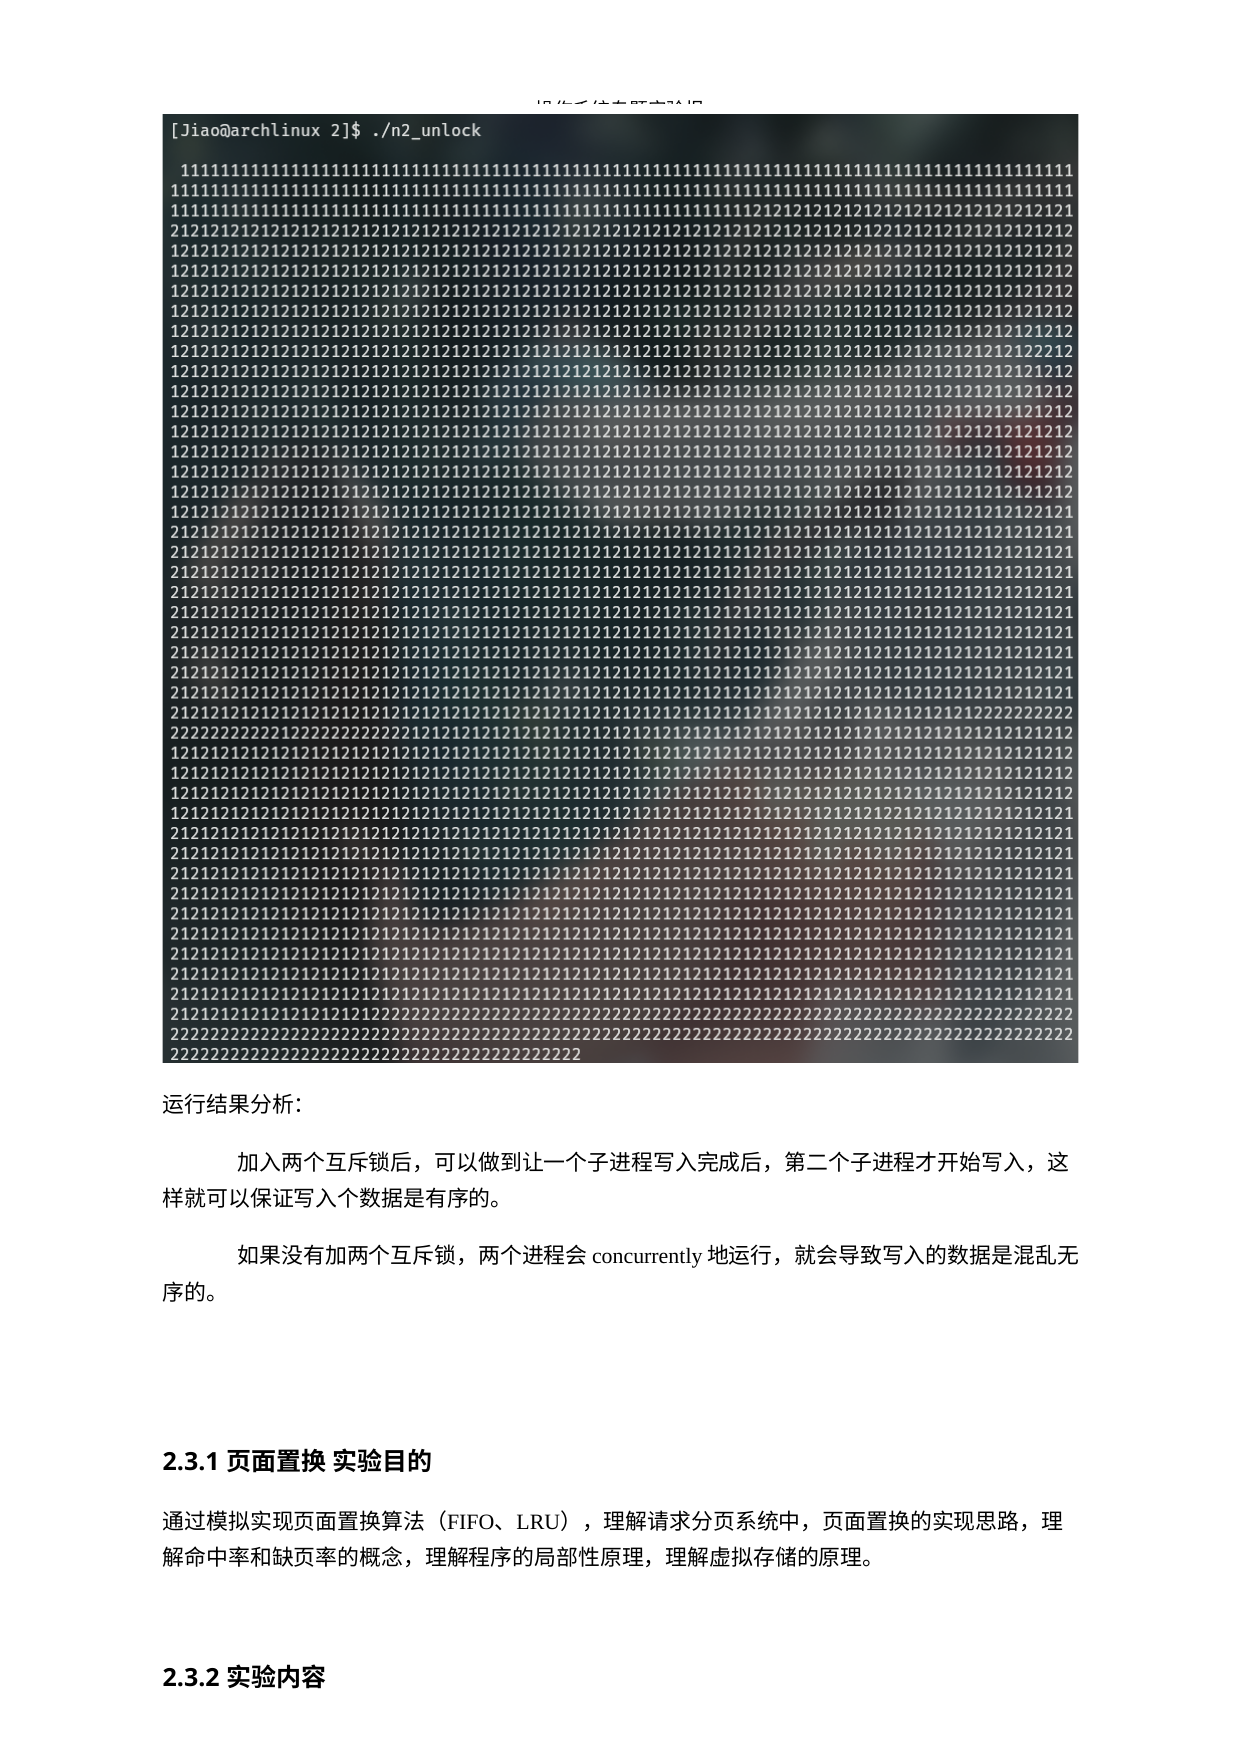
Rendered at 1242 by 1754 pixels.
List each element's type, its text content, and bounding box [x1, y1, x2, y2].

list 2.3.2 实验内容 [162, 1658, 1079, 1694]
text 如果没有加两个互斥锁，两个进程会concurrently地运行，就会导致写入的数据是混乱无序的。 [162, 1238, 1079, 1306]
text 通过模拟实现页面置换算法（FIFO、LRU），理解请求分页系统中，页面置换的实现思路，理解命中率和缺页率的概念，理解程序的局部性原理，理解虚拟存储的原理。 [162, 1504, 1079, 1572]
text 运行结果分析： [162, 1087, 1079, 1119]
picture [162, 114, 1079, 1063]
list 2.3.1 页面置换 实验目的 [162, 1442, 1079, 1478]
text 加入两个互斥锁后，可以做到让一个子进程写入完成后，第二个子进程才开始写入，这样就可以保证写入个数据是有序的。 [162, 1145, 1079, 1213]
